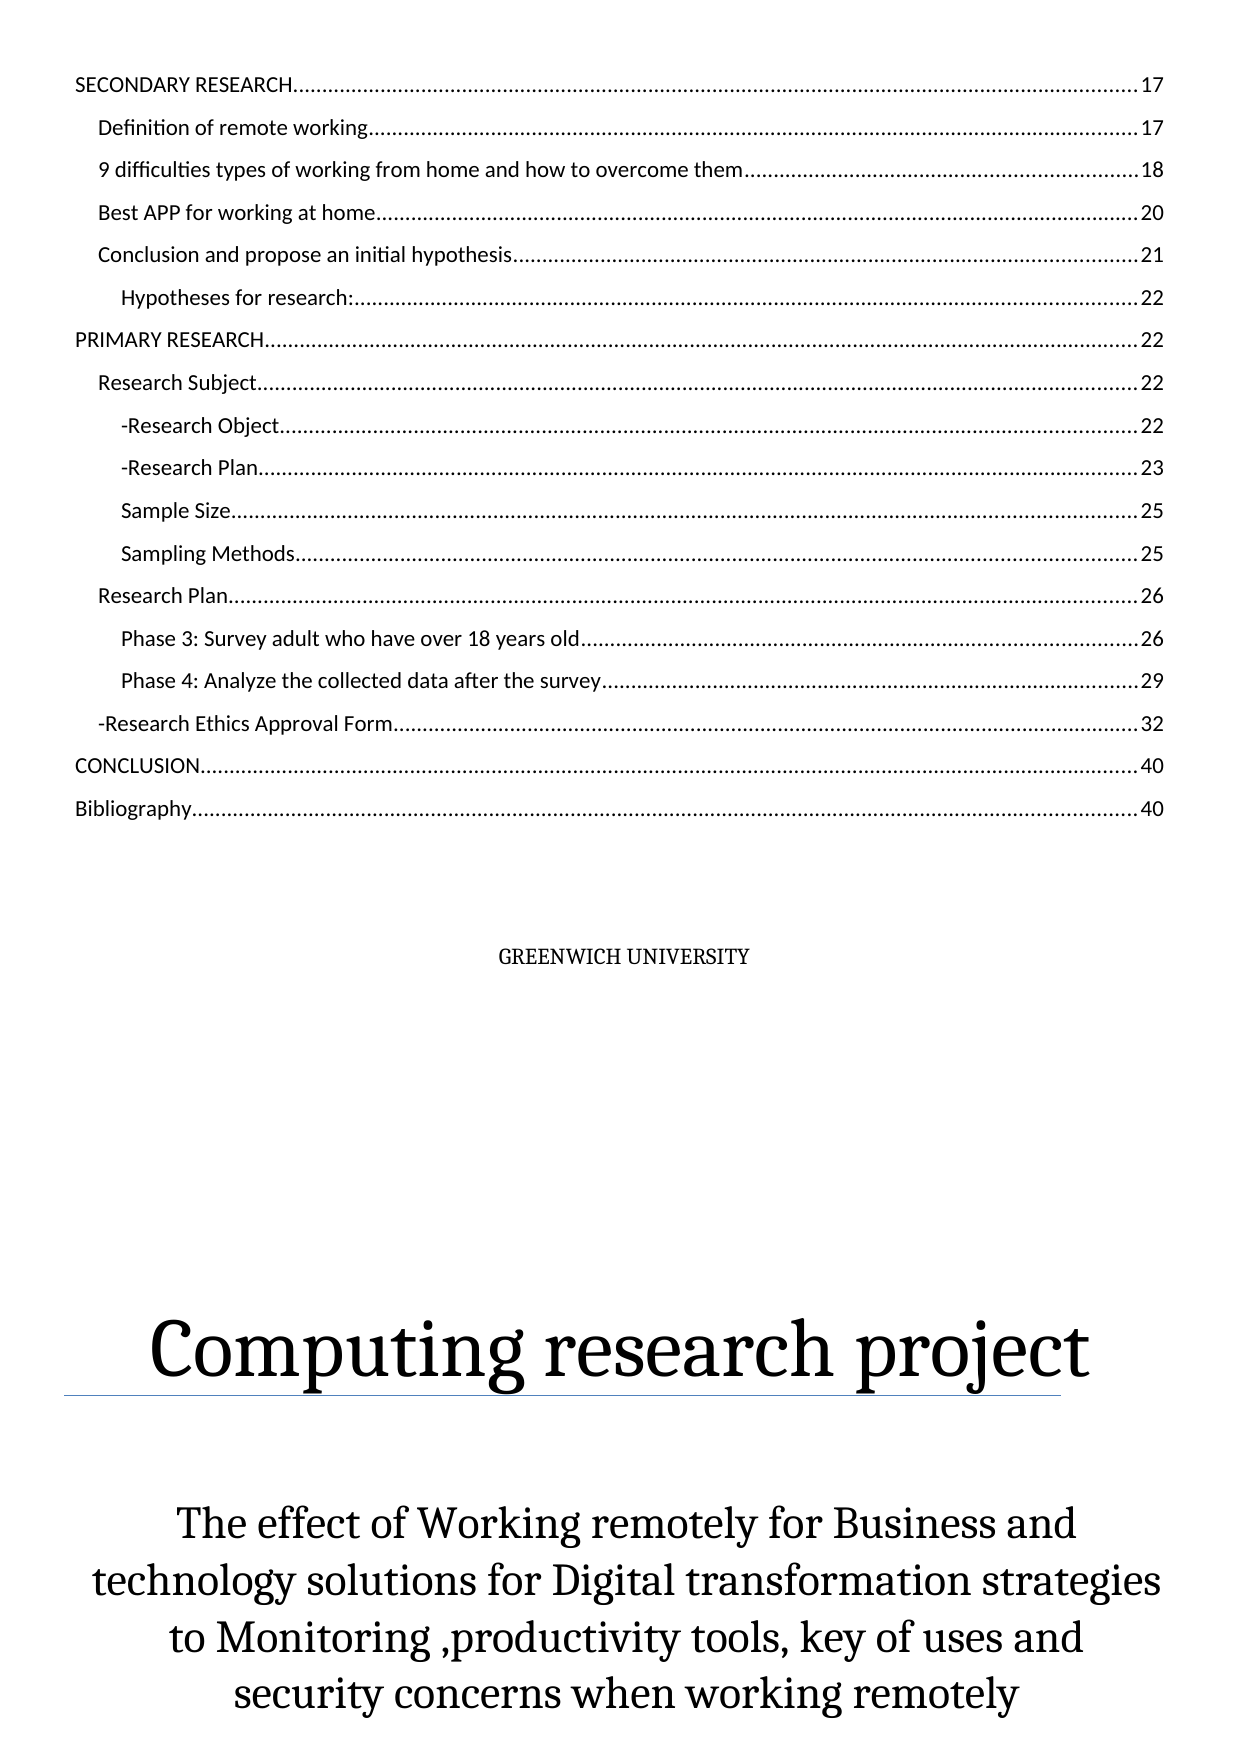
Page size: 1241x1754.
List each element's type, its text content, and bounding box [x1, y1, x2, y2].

text GREENWICH UNIVERSITY [83, 944, 1165, 970]
text The effect of Working remotely for Business and technology solutions for Digital transformation strategies to Monitoring ,productivity tools, key of uses and security concerns when working remotely [88, 1497, 1165, 1720]
text Computing research project [76, 1300, 1165, 1395]
